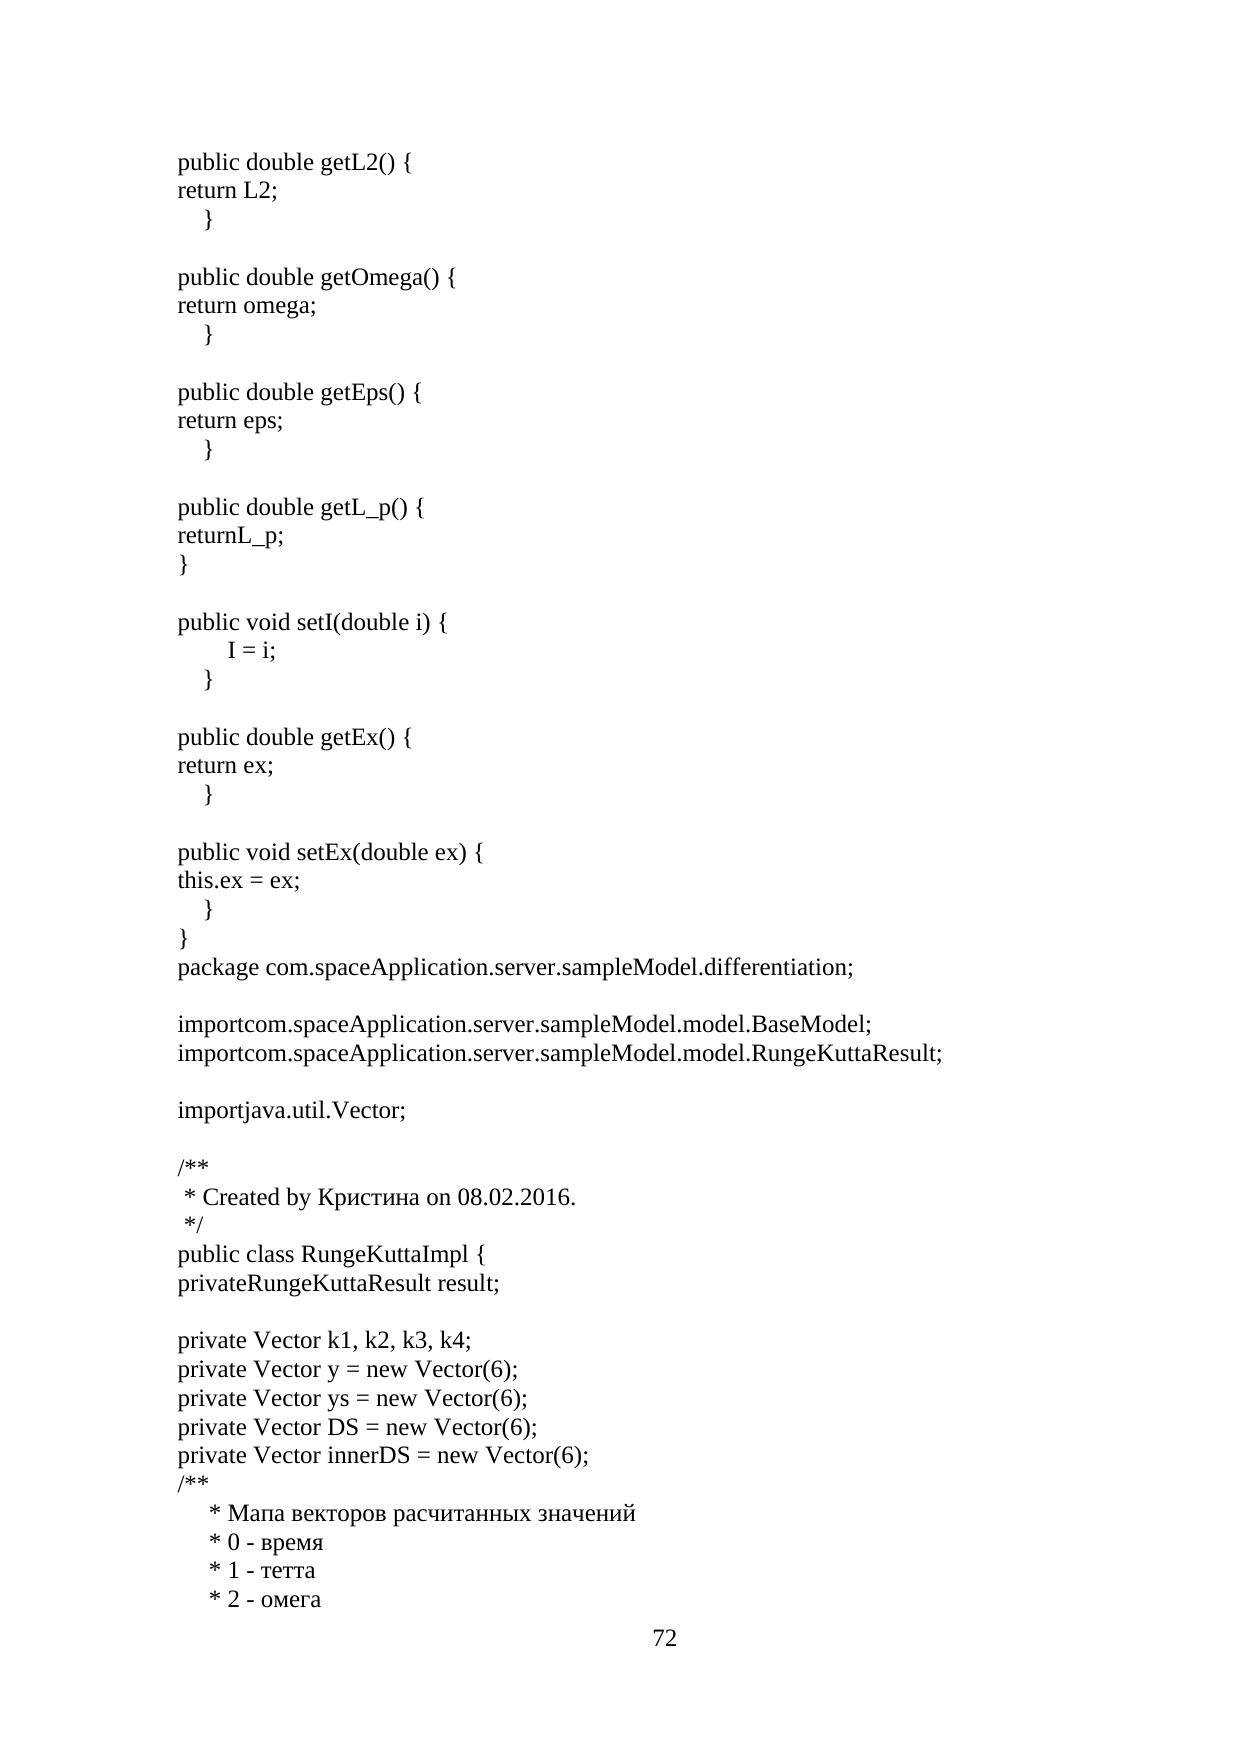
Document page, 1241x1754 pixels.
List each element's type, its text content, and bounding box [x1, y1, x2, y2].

text return L2; [177, 176, 1152, 204]
text public double getOmega() { [177, 262, 1152, 291]
text privateRungeKuttaResult result; [177, 1268, 1152, 1297]
text public class RungeKuttaImpl { [177, 1239, 1152, 1268]
text } [177, 319, 1152, 348]
text } [177, 664, 1152, 693]
text private Vector DS = new Vector(6); [177, 1412, 1152, 1441]
text */ [177, 1211, 1152, 1239]
text /** [177, 1469, 1152, 1498]
text * Created by Кристина on 08.02.2016. [177, 1182, 1152, 1211]
text private Vector y = new Vector(6); [177, 1354, 1152, 1383]
text * 2 - омега [177, 1584, 1152, 1613]
text public void setEx(double ex) { [177, 837, 1152, 866]
text } [177, 204, 1152, 233]
text returnL_p; [177, 521, 1152, 549]
text } package com.spaceApplication.server.sampleModel.differentiation; [177, 923, 1152, 981]
text public void setI(double i) { [177, 607, 1152, 636]
text public double getEx() { [177, 722, 1152, 751]
text * 0 - время [177, 1527, 1152, 1556]
text public double getL_p() { [177, 492, 1152, 521]
text } [177, 779, 1152, 808]
text } [177, 434, 1152, 463]
text return ex; [177, 751, 1152, 779]
text private Vector innerDS = new Vector(6); [177, 1441, 1152, 1469]
text public double getL2() { [177, 147, 1152, 176]
text this.ex = ex; [177, 866, 1152, 894]
text * 1 - тетта [177, 1556, 1152, 1584]
text importjava.util.Vector; [177, 1096, 1152, 1124]
text importcom.spaceApplication.server.sampleModel.model.RungeKuttaResult; [177, 1038, 1152, 1067]
text /** [177, 1153, 1152, 1182]
text } [177, 549, 1152, 578]
text I = i; [177, 636, 1152, 664]
text return omega; [177, 291, 1152, 319]
text private Vector ys = new Vector(6); [177, 1383, 1152, 1412]
text } [177, 894, 1152, 923]
text * Мапа векторов расчитанных значений [177, 1498, 1152, 1527]
text private Vector k1, k2, k3, k4; [177, 1326, 1152, 1354]
text return eps; [177, 406, 1152, 434]
text public double getEps() { [177, 377, 1152, 406]
text importcom.spaceApplication.server.sampleModel.model.BaseModel; [177, 1009, 1152, 1038]
